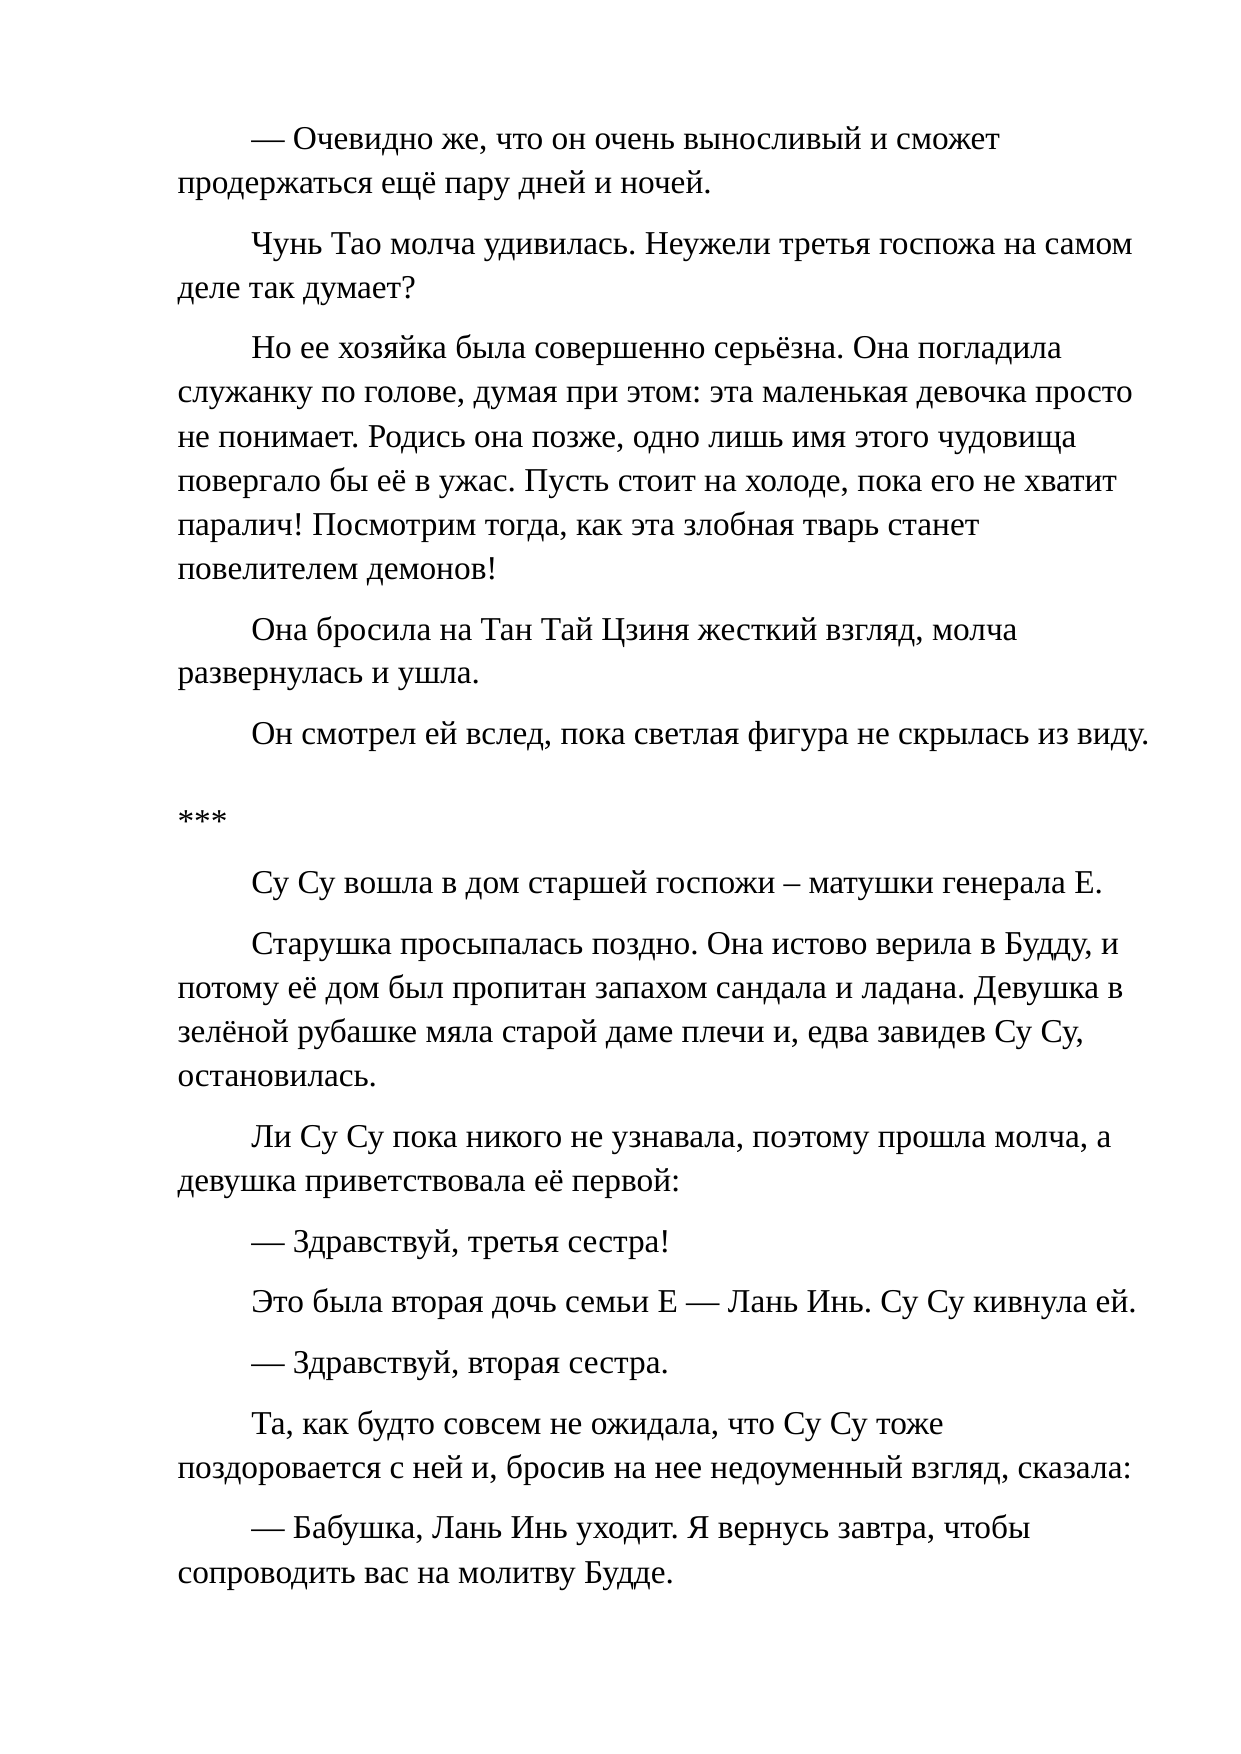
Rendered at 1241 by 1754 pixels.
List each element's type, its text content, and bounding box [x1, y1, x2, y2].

text Она бросила на Тан Тай Цзиня жесткий взгляд, молча развернулась и ушла. [177, 609, 1152, 691]
text Чунь Тао молча удивилась. Неужели третья госпожа на самом деле так думает? [177, 223, 1152, 305]
text — Здравствуй, вторая сестра. [177, 1342, 1152, 1381]
text Старушка просыпалась поздно. Она истово верила в Будду, и потому её дом был пропитан запахом сандала и ладана. Девушка в зелёной рубашке мяла старой даме плечи и, едва завидев Су Су, остановилась. [177, 923, 1152, 1094]
text Это была вторая дочь семьи Е — Лань Инь. Су Су кивнула ей. [177, 1282, 1152, 1320]
text — Здравствуй, третья сестра! [177, 1221, 1152, 1259]
text Он смотрел ей вслед, пока светлая фигура не скрылась из виду. *** [177, 713, 1152, 840]
text Су Су вошла в дом старшей госпожи – матушки генерала Е. [177, 862, 1152, 901]
text Та, как будто совсем не ожидала, что Су Су тоже поздоровается с ней и, бросив на нее недоуменный взгляд, сказала: [177, 1403, 1152, 1485]
text — Бабушка, Лань Инь уходит. Я вернусь завтра, чтобы сопроводить вас на молитву Будде. [177, 1508, 1152, 1590]
text Ли Су Су пока никого не узнавала, поэтому прошла молча, а девушка приветствовала её первой: [177, 1116, 1152, 1198]
text — Очевидно же, что он очень выносливый и сможет продержаться ещё пару дней и ночей. [177, 118, 1152, 201]
text Но ее хозяйка была совершенно серьёзна. Она погладила служанку по голове, думая при этом: эта маленькая девочка просто не понимает. Родись она позже, одно лишь имя этого чудовища повергало бы её в ужас. Пусть стоит на холоде, пока его не хватит паралич! Посмотрим тогда, как эта злобная тварь станет повелителем демонов! [177, 328, 1152, 586]
